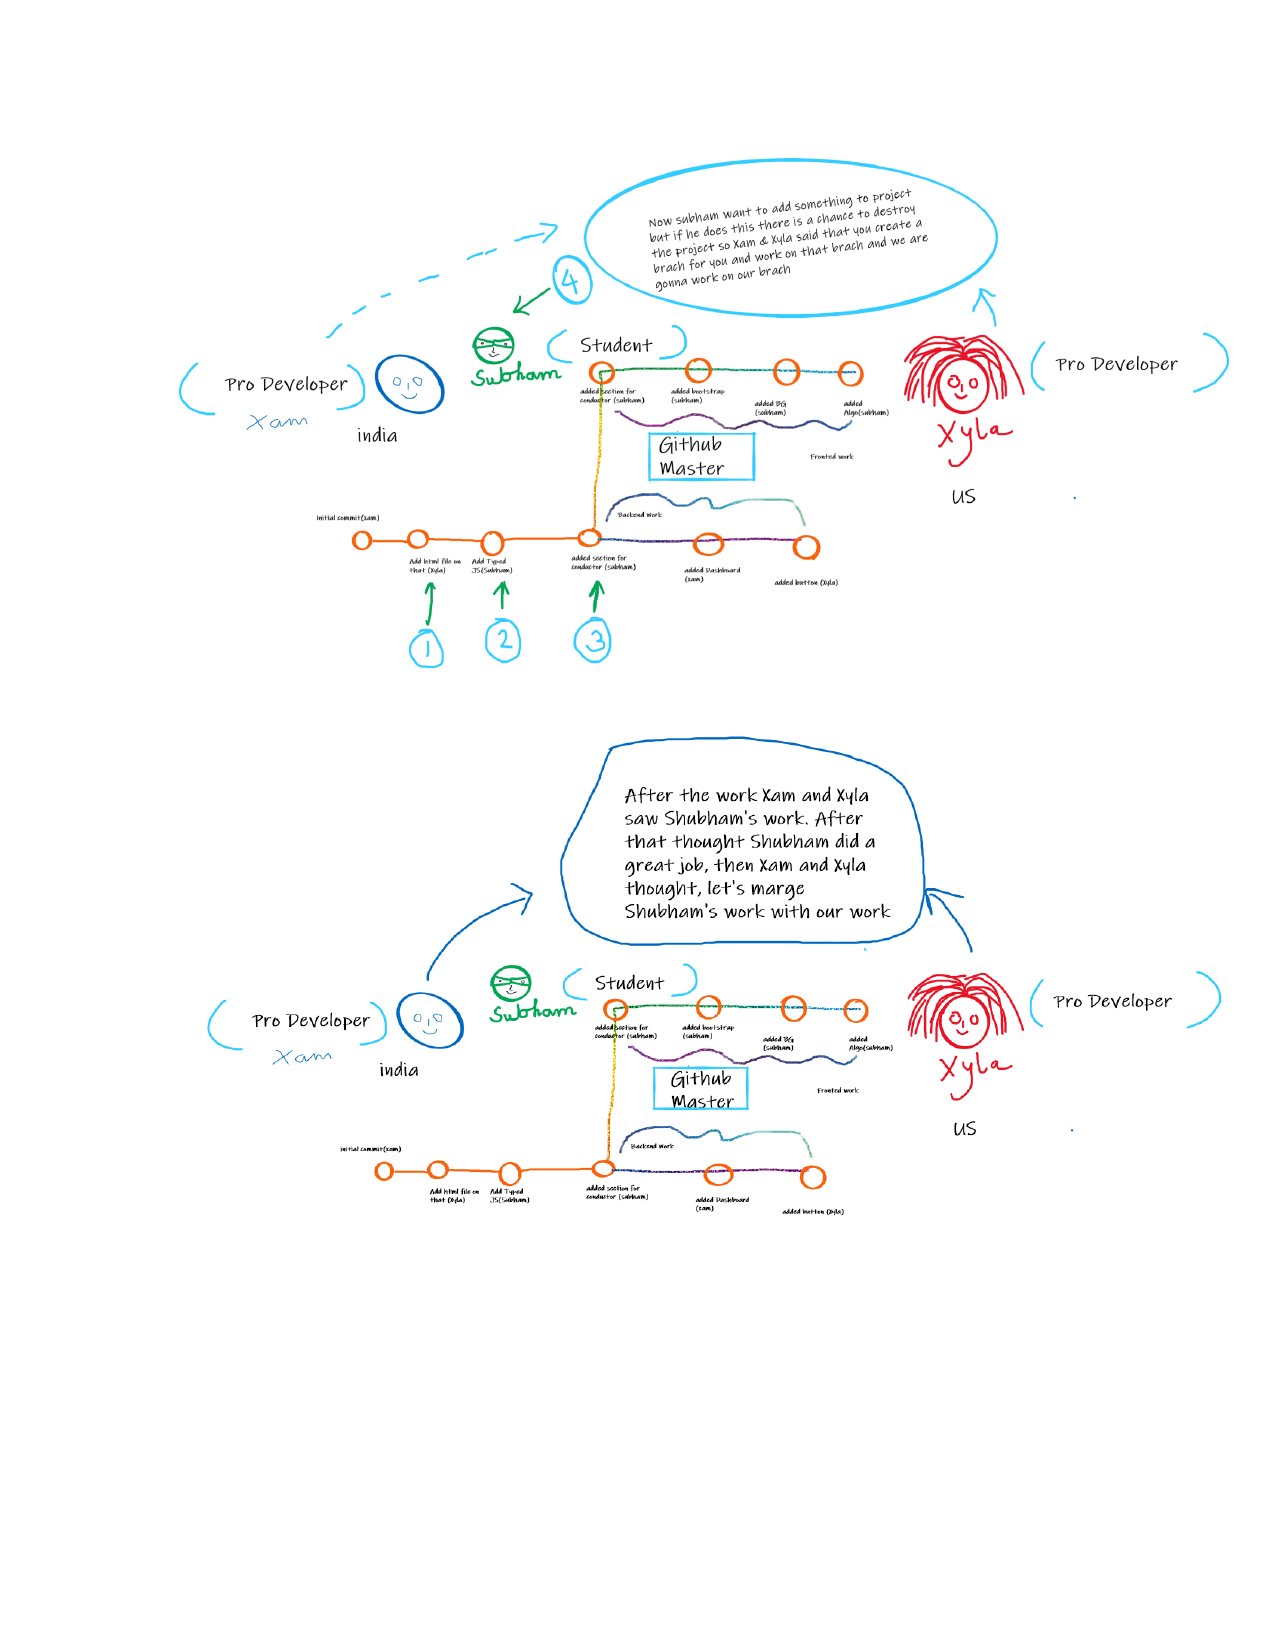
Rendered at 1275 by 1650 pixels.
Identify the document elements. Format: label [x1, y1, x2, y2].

picture [150, 150, 1238, 687]
picture [150, 690, 1255, 1219]
